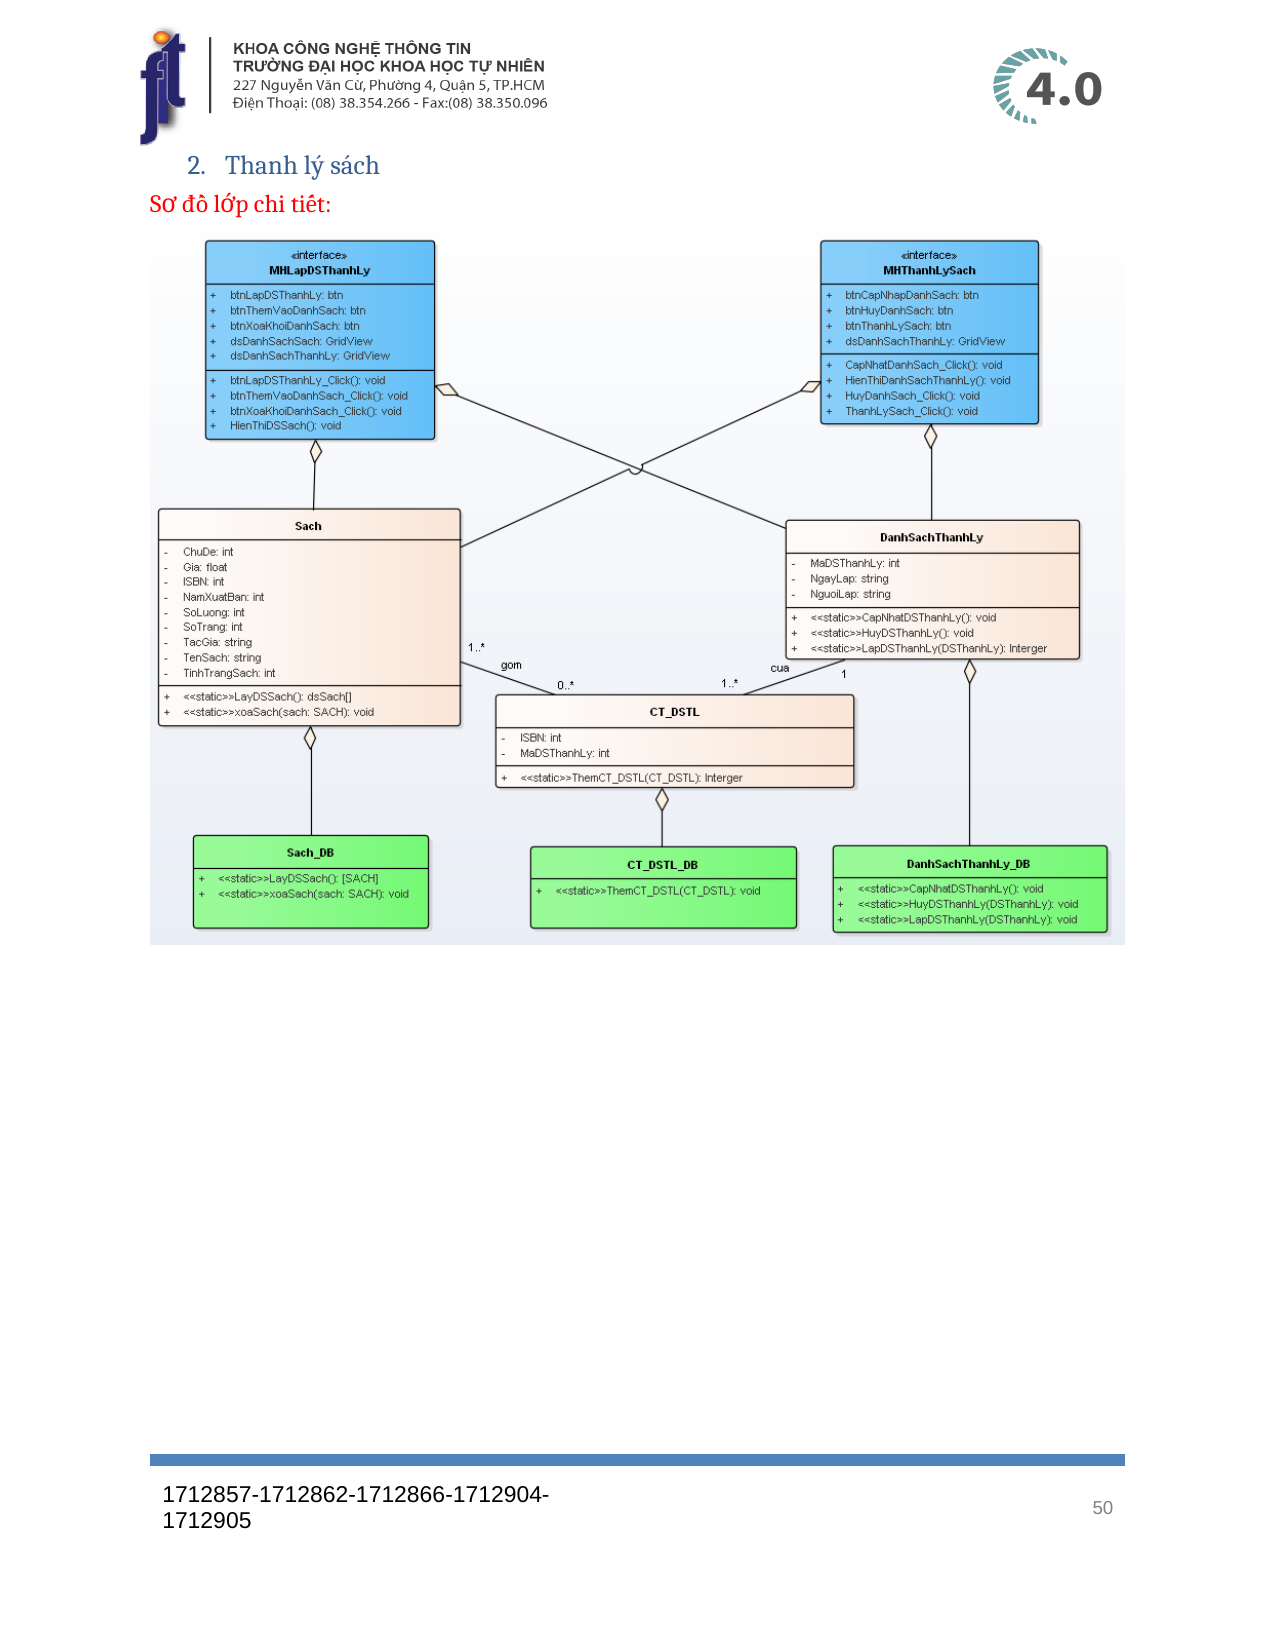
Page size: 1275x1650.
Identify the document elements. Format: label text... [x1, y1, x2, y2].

picture [117, 21, 580, 167]
picture [150, 222, 1125, 945]
picture [985, 41, 1108, 127]
subtitle Thanh lý sách [187, 150, 1125, 181]
subtitle Sơ đồ lớp chi tiết: [150, 190, 1125, 219]
